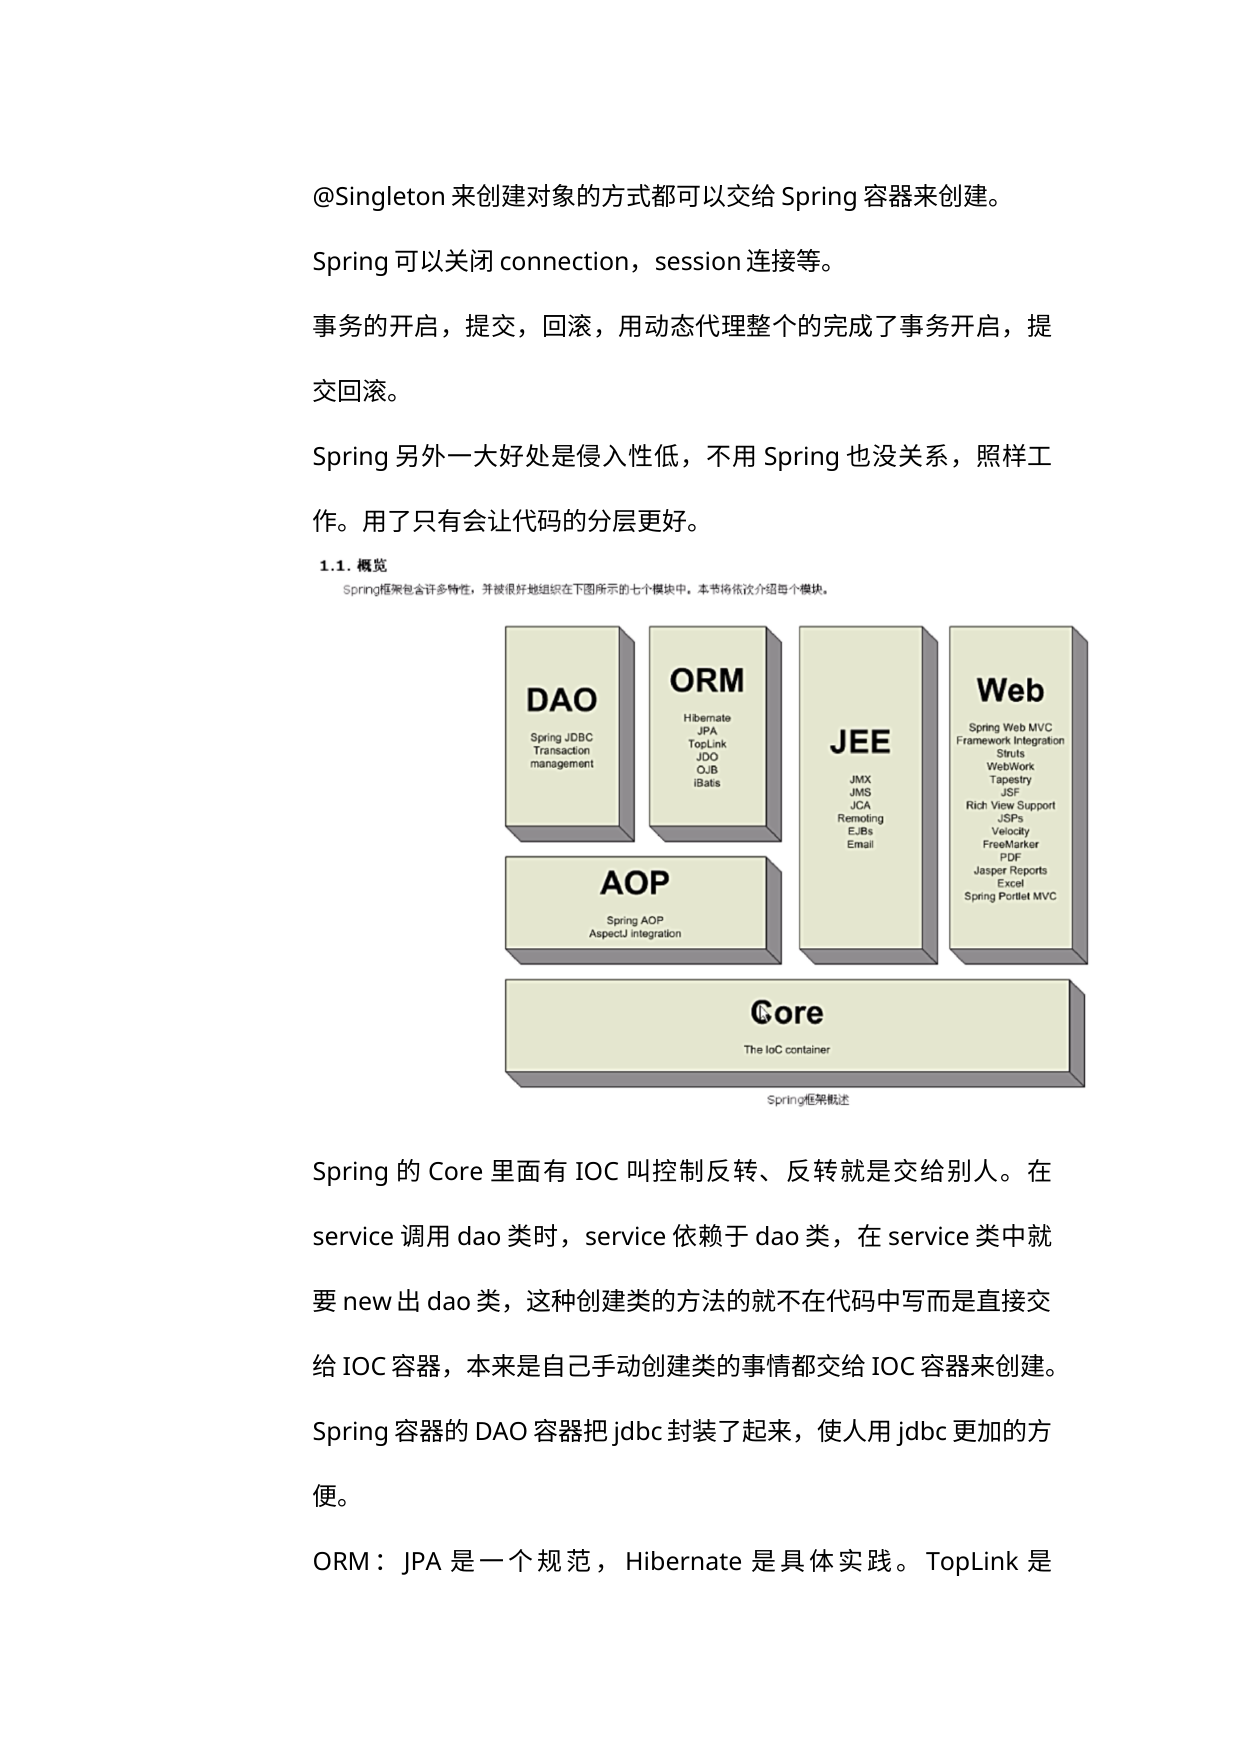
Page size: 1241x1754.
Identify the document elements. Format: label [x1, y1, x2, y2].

picture [312, 552, 1178, 1117]
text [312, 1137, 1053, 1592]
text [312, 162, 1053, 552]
